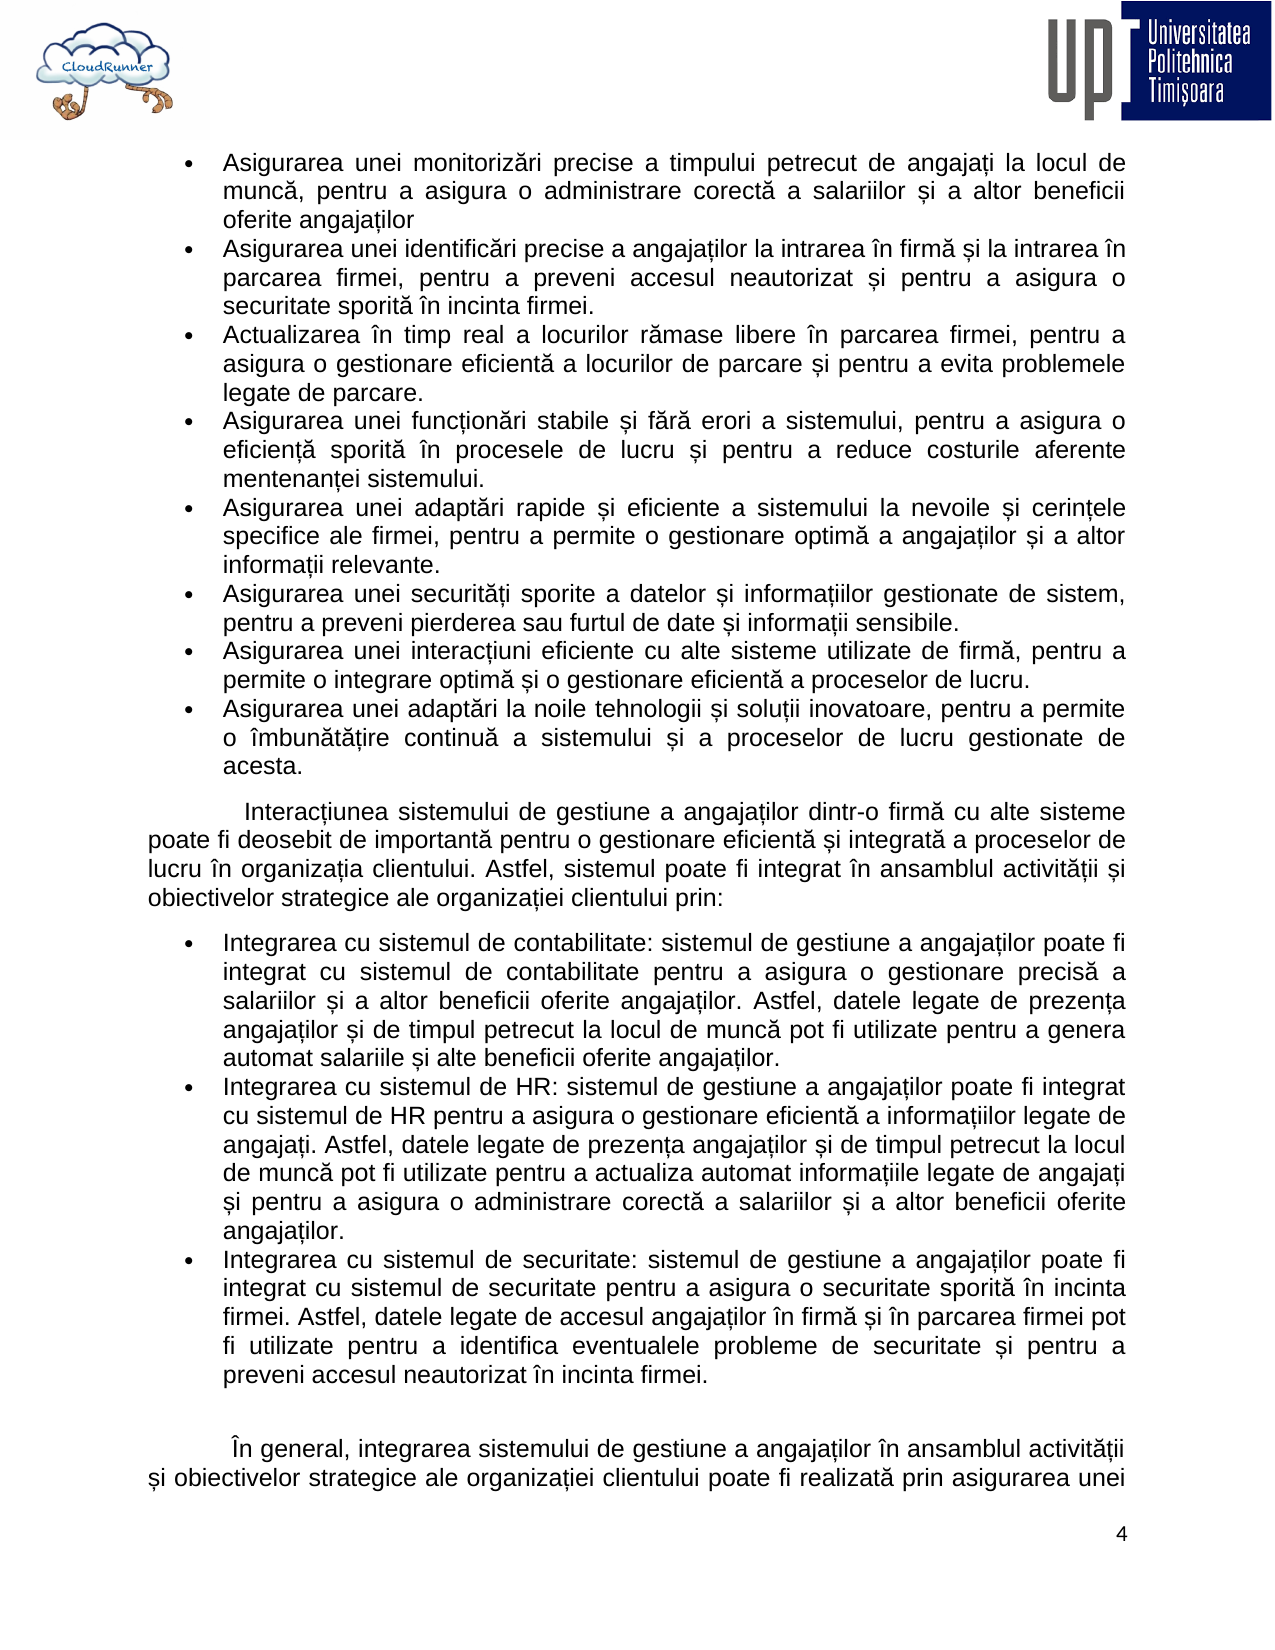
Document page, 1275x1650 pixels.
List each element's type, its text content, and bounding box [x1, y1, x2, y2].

list Asigurarea unei securități sporite a datelor și informațiilor gestionate de sistem, pentru a preveni pierderea sau furtul de date și informații sensibile. [185, 579, 1127, 636]
picture [1026, 0, 1272, 129]
list Asigurarea unei adaptări la noile tehnologii și soluții inovatoare, pentru a permite o îmbunătățire continuă a sistemului și a proceselor de lucru gestionate de acesta. [185, 694, 1127, 780]
list Asigurarea unei interacțiuni eficiente cu alte sisteme utilizate de firmă, pentru a permite o integrare optimă și o gestionare eficientă a proceselor de lucru. [185, 636, 1127, 694]
list Actualizarea în timp real a locurilor rămase libere în parcarea firmei, pentru a asigura o gestionare eficientă a locurilor de parcare și pentru a evita problemele legate de parcare. [185, 320, 1127, 406]
list Integrarea cu sistemul de contabilitate: sistemul de gestiune a angajaților poate fi integrat cu sistemul de contabilitate pentru a asigura o gestionare precisă a salariilor și a altor beneficii oferite angajaților. Astfel, datele legate de prezența angajaților și de timpul petrecut la locul de muncă pot fi utilizate pentru a genera automat salariile și alte beneficii oferite angajaților. [185, 928, 1127, 1072]
list Integrarea cu sistemul de HR: sistemul de gestiune a angajaților poate fi integrat cu sistemul de HR pentru a asigura o gestionare eficientă a informațiilor legate de angajați. Astfel, datele legate de prezența angajaților și de timpul petrecut la locul de muncă pot fi utilizate pentru a actualiza automat informațiile legate de angajați și pentru a asigura o administrare corectă a salariilor și a altor beneficii oferite angajaților. [185, 1072, 1127, 1245]
list Asigurarea unei identificări precise a angajaților la intrarea în firmă și la intrarea în parcarea firmei, pentru a preveni accesul neautorizat și pentru a asigura o securitate sporită în incinta firmei. [185, 234, 1127, 320]
picture [0, 0, 210, 140]
text Interacțiunea sistemului de gestiune a angajaților dintr-o firmă cu alte sisteme poate fi deosebit de importantă pentru o gestionare eficientă și integrată a proceselor de lucru în organizația clientului. Astfel, sistemul poate fi integrat în ansamblul activității și obiectivelor strategice ale organizației clientului prin: [148, 797, 1127, 912]
list Integrarea cu sistemul de securitate: sistemul de gestiune a angajaților poate fi integrat cu sistemul de securitate pentru a asigura o securitate sporită în incinta firmei. Astfel, datele legate de accesul angajaților în firmă și în parcarea firmei pot fi utilizate pentru a identifica eventualele probleme de securitate și pentru a preveni accesul neautorizat în incinta firmei. [185, 1245, 1127, 1388]
list Asigurarea unei monitorizări precise a timpului petrecut de angajați la locul de muncă, pentru a asigura o administrare corectă a salariilor și a altor beneficii oferite angajaților [185, 148, 1127, 234]
list Asigurarea unei adaptări rapide și eficiente a sistemului la nevoile și cerințele specifice ale firmei, pentru a permite o gestionare optimă a angajaților și a altor informații relevante. [185, 493, 1127, 579]
list Asigurarea unei funcționări stabile și fără erori a sistemului, pentru a asigura o eficiență sporită în procesele de lucru și pentru a reduce costurile aferente mentenanței sistemului. [185, 406, 1127, 493]
